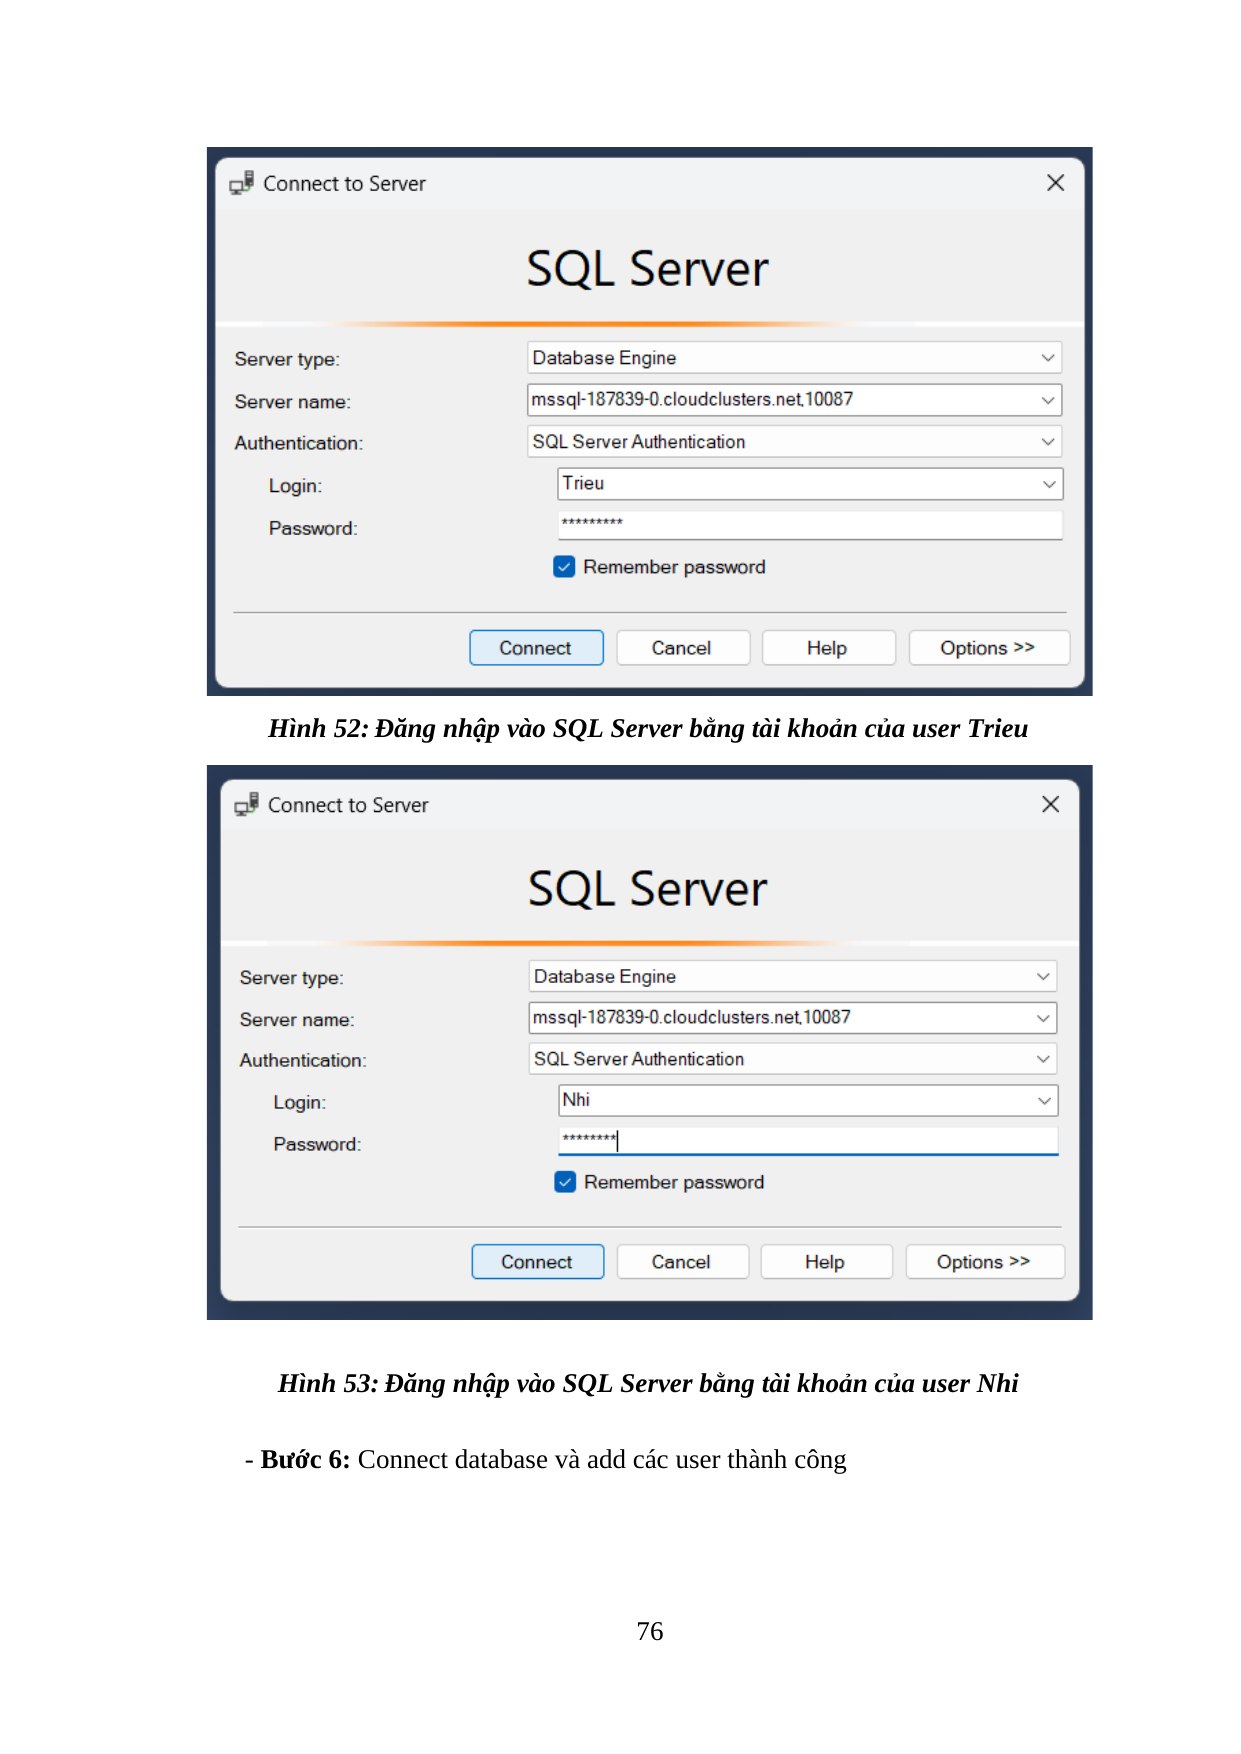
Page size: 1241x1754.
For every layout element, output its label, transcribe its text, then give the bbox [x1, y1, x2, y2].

picture [206, 147, 1093, 696]
text Hình 53: Đăng nhập vào SQL Server bằng tài khoản của user Nhi [207, 1367, 1092, 1398]
text Hình 52: Đăng nhập vào SQL Server bằng tài khoản của user Trieu [207, 713, 1092, 744]
picture [206, 765, 1093, 1320]
text - Bước 6: Connect database và add các user thành công [244, 1443, 1092, 1474]
